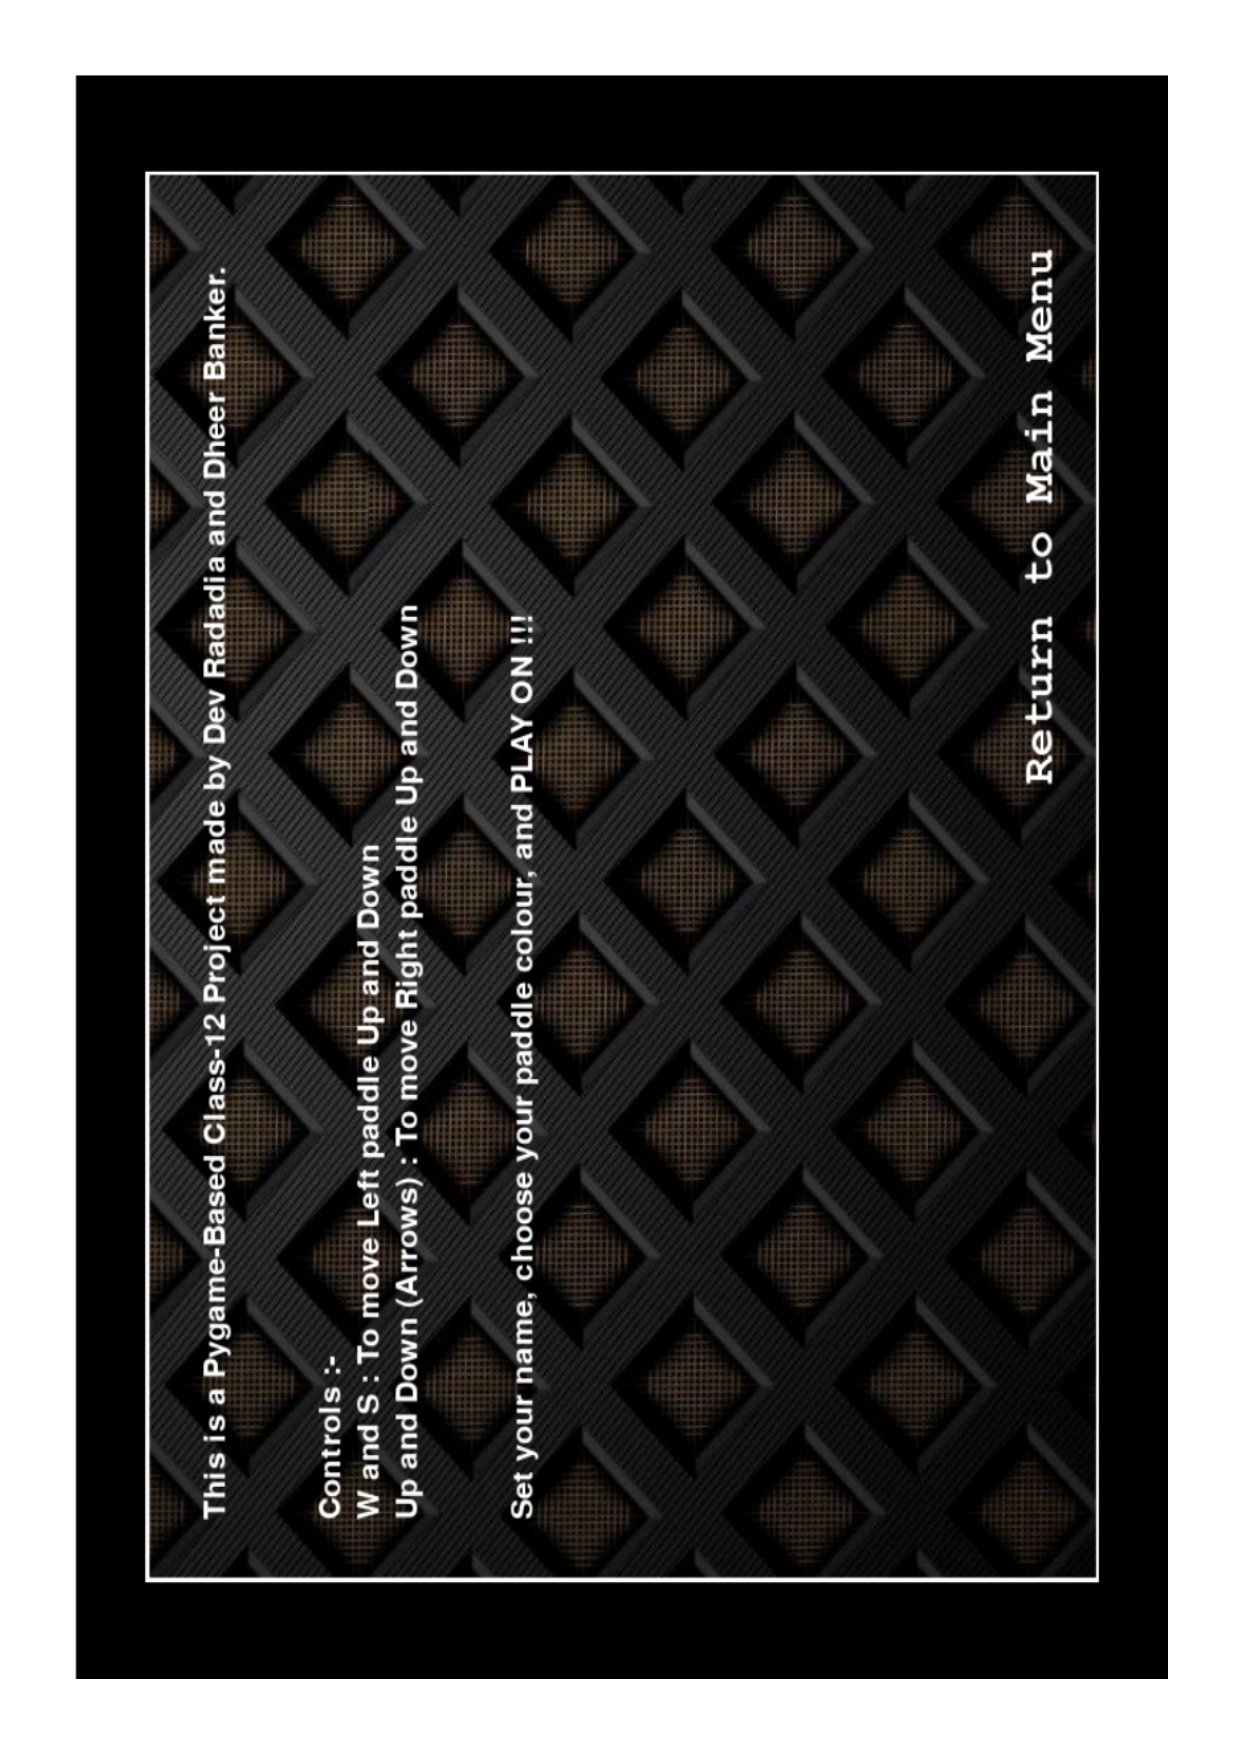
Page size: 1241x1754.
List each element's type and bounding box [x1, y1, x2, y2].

picture [77, 76, 1168, 1677]
